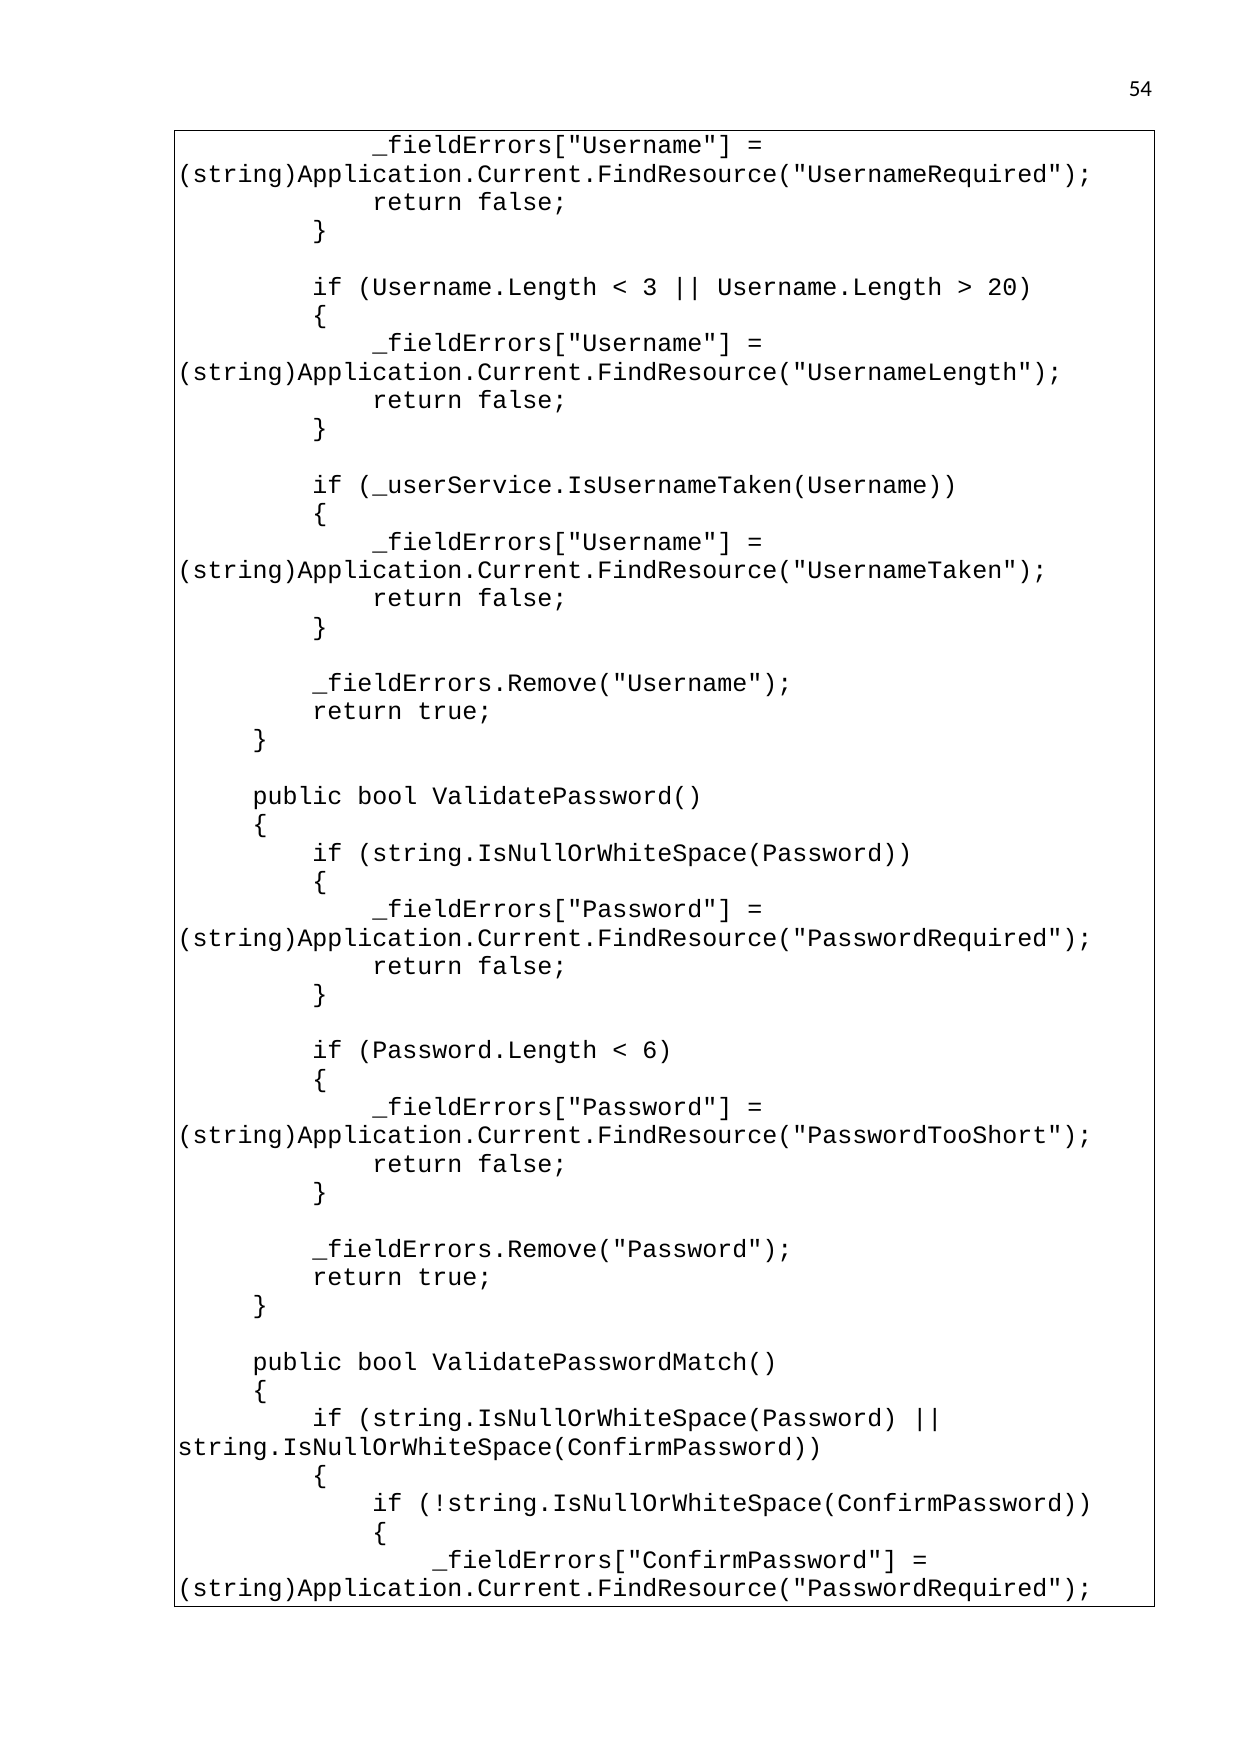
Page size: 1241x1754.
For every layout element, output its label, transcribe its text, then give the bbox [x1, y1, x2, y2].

text if (!string.IsNullOrWhiteSpace(ConfirmPassword)) [177, 1491, 1152, 1519]
text _fieldErrors["ConfirmPassword"] = (string)Application.Current.FindResource("PasswordRequired"); [175, 1544, 1154, 1606]
text if (string.IsNullOrWhiteSpace(Password)) [177, 840, 1152, 868]
text return true; [177, 699, 1152, 727]
text _fieldErrors["Username"] = (string)Application.Current.FindResource("UsernameTaken"); [177, 529, 1152, 586]
text _fieldErrors["Username"] = (string)Application.Current.FindResource("UsernameLength"); [177, 331, 1152, 388]
text _fieldErrors.Remove("Username"); [177, 670, 1152, 699]
text _fieldErrors["Password"] = (string)Application.Current.FindResource("PasswordRequired"); [177, 897, 1152, 953]
text { [177, 1519, 1152, 1544]
text if (Password.Length < 6) [177, 1038, 1152, 1066]
text public bool ValidatePassword() [177, 783, 1152, 812]
text } [177, 1293, 1152, 1321]
text return false; [177, 586, 1152, 614]
text return false; [177, 1151, 1152, 1180]
text _fieldErrors["Username"] = (string)Application.Current.FindResource("UsernameRequired"); [175, 131, 1154, 190]
text } [177, 1180, 1152, 1208]
text return false; [177, 190, 1152, 218]
text } [177, 727, 1152, 755]
text return false; [177, 953, 1152, 982]
text _fieldErrors.Remove("Password"); [177, 1236, 1152, 1264]
text } [177, 982, 1152, 1010]
text { [177, 303, 1152, 331]
text _fieldErrors["Password"] = (string)Application.Current.FindResource("PasswordTooShort"); [177, 1095, 1152, 1151]
text { [177, 1377, 1152, 1406]
text } [177, 218, 1152, 246]
text { [177, 1066, 1152, 1095]
text if (_userService.IsUsernameTaken(Username)) [177, 472, 1152, 501]
text { [177, 868, 1152, 897]
text { [177, 501, 1152, 529]
text return true; [177, 1264, 1152, 1293]
text if (string.IsNullOrWhiteSpace(Password) || string.IsNullOrWhiteSpace(ConfirmPassword)) [177, 1406, 1152, 1462]
text return false; [177, 388, 1152, 416]
text { [177, 812, 1152, 840]
text } [177, 614, 1152, 642]
text public bool ValidatePasswordMatch() [177, 1349, 1152, 1377]
text } [177, 416, 1152, 444]
text if (Username.Length < 3 || Username.Length > 20) [177, 274, 1152, 303]
text { [177, 1462, 1152, 1491]
